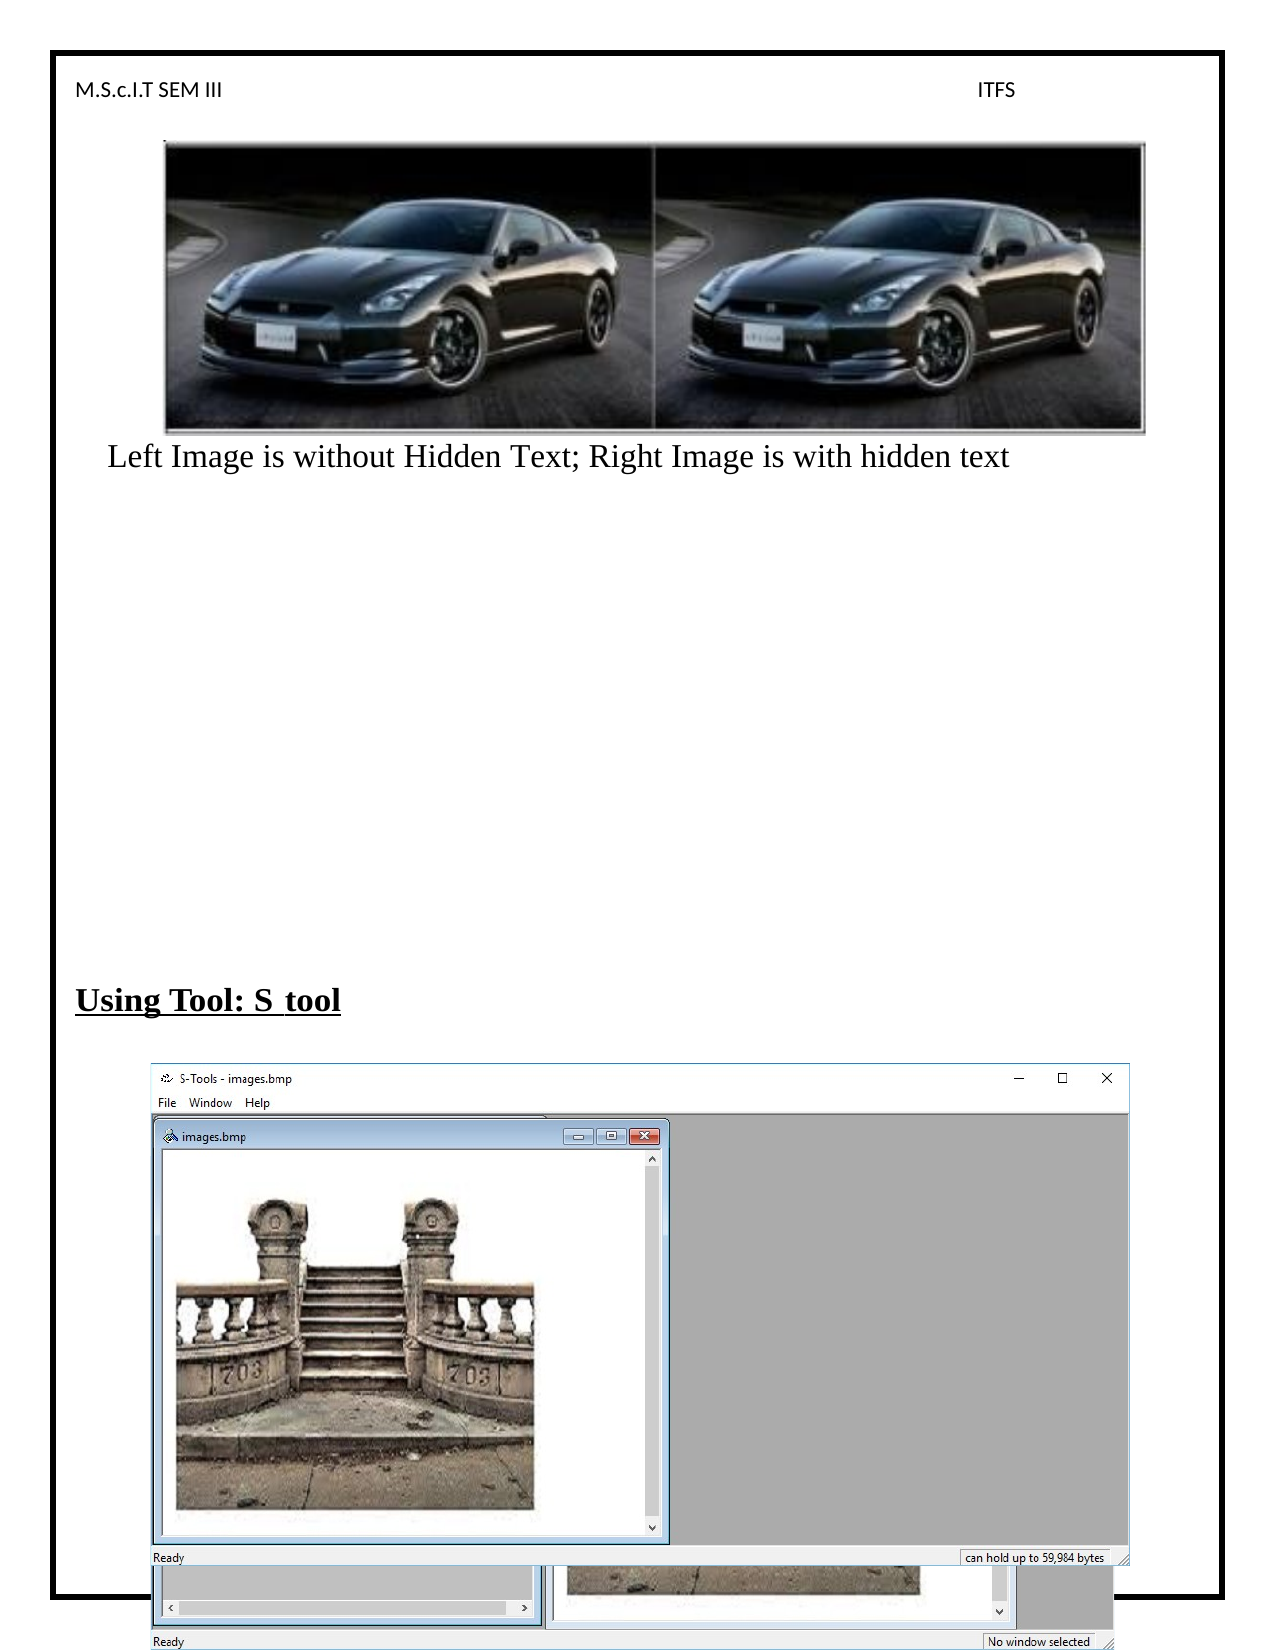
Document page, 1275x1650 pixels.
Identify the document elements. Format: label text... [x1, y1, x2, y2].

text Using Tool: S tool [75, 981, 904, 1019]
picture [162, 140, 1146, 436]
picture [150, 1063, 1130, 1650]
